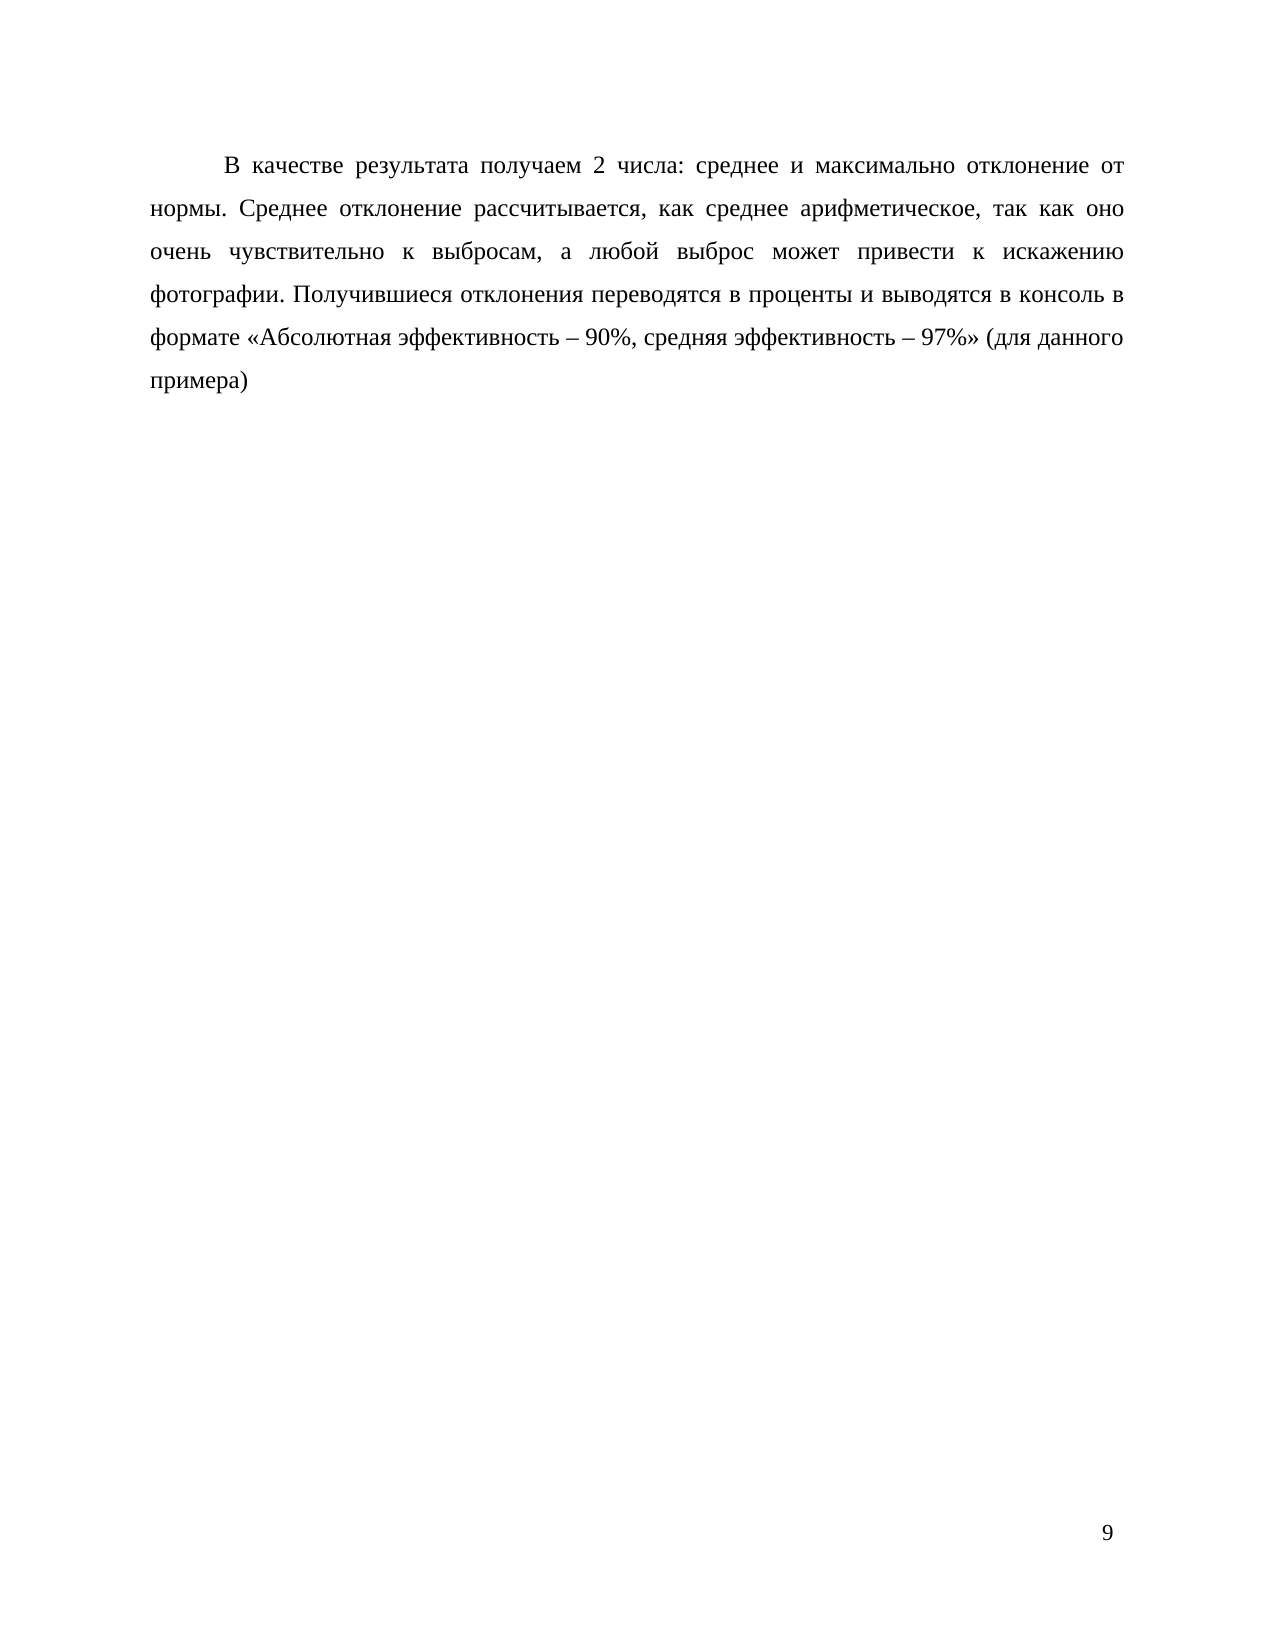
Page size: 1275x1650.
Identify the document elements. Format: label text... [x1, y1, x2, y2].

text В качестве результата получаем 2 числа: среднее и максимально отклонение от нормы. Среднее отклонение рассчитывается, как среднее арифметическое, так как оно очень чувствительно к выбросам, а любой выброс может привести к искажению фотографии. Получившиеся отклонения переводятся в проценты и выводятся в консоль в формате «Абсолютная эффективность – 90%, средняя эффективность – 97%» (для данного примера) [150, 150, 1125, 394]
